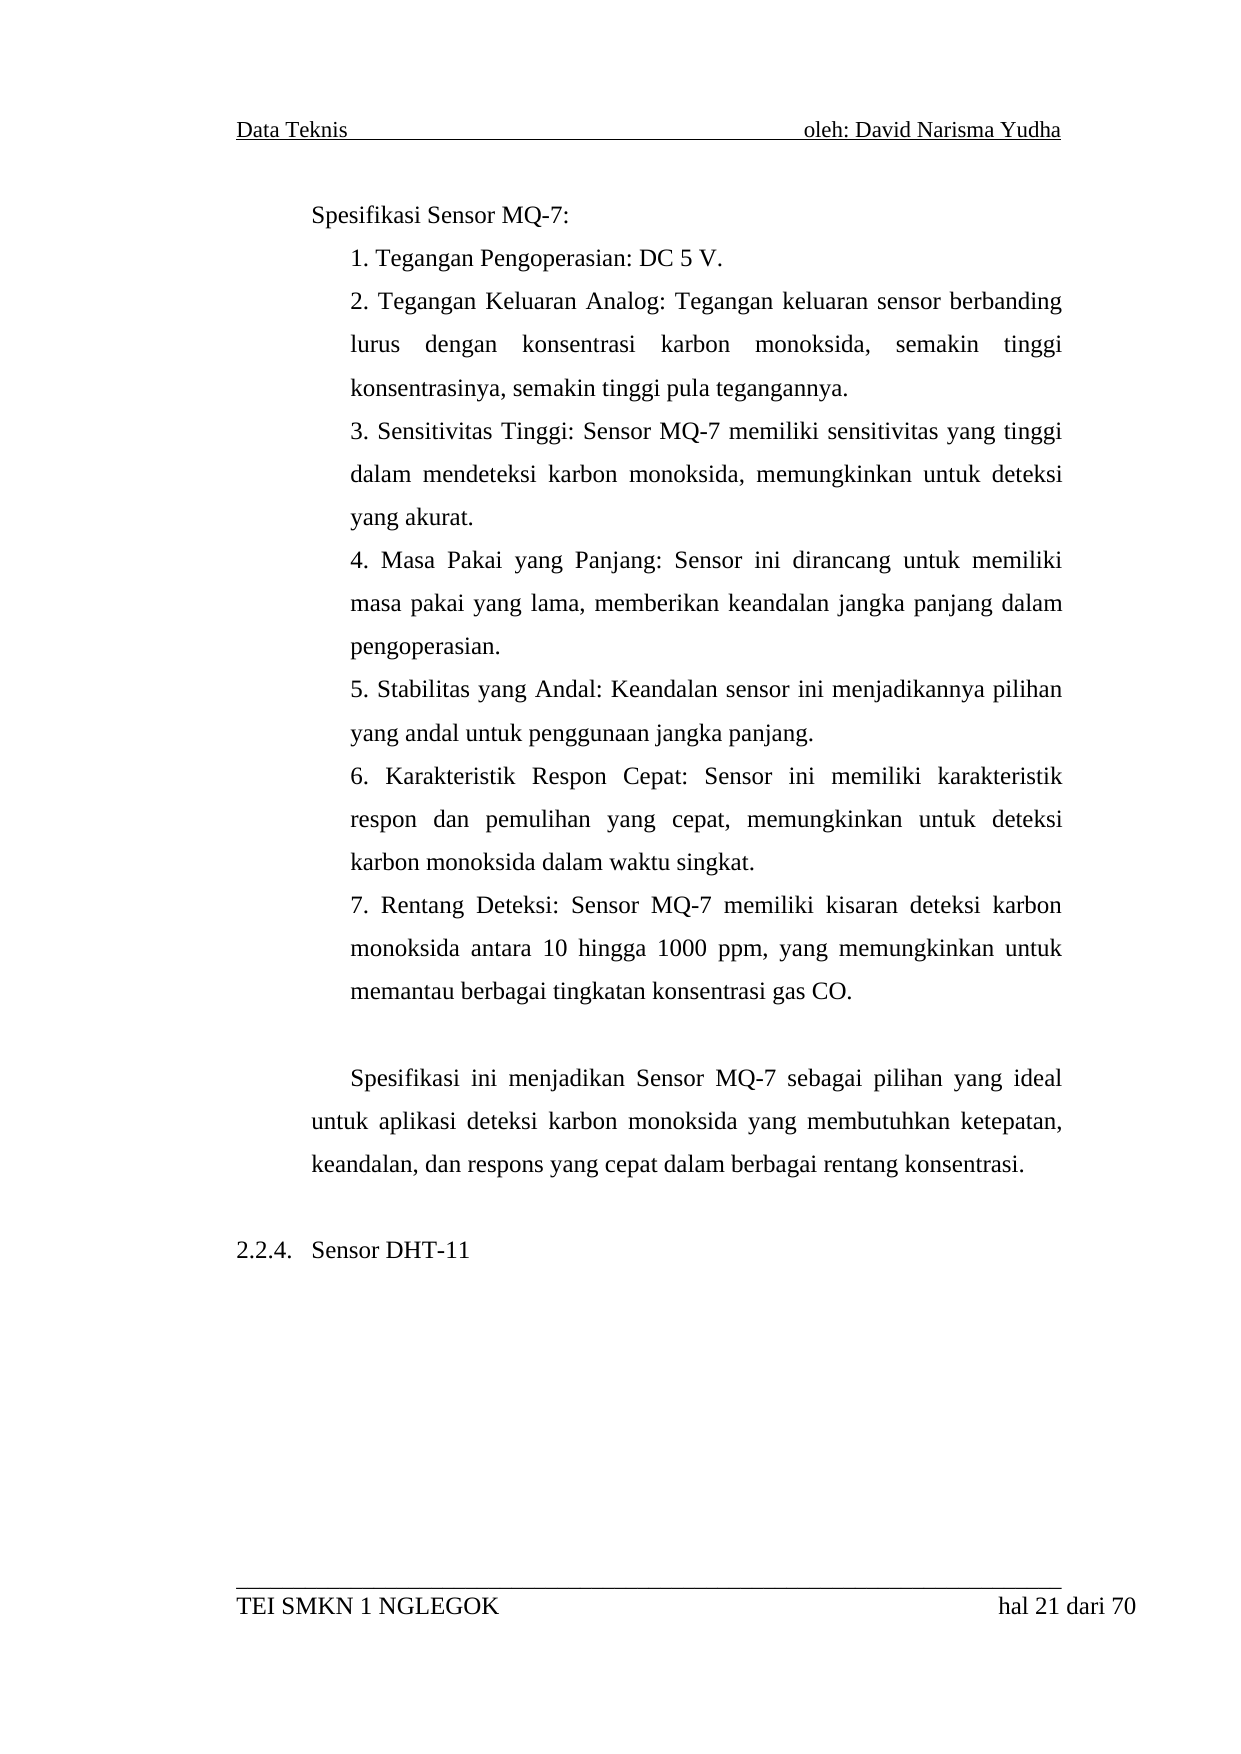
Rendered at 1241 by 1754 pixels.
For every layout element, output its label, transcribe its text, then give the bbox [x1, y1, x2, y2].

list Sensor DHT-11 [236, 1235, 1063, 1264]
list Spesifikasi Sensor MQ-7: [311, 200, 1063, 229]
list Spesifikasi ini menjadikan Sensor MQ-7 sebagai pilihan yang ideal untuk aplikasi deteksi karbon monoksida yang membutuhkan ketepatan, keandalan, dan respons yang cepat dalam berbagai rentang konsentrasi. [311, 1063, 1063, 1178]
list 4. Masa Pakai yang Panjang: Sensor ini dirancang untuk memiliki masa pakai yang lama, memberikan keandalan jangka panjang dalam pengoperasian. [350, 545, 1063, 660]
list 2. Tegangan Keluaran Analog: Tegangan keluaran sensor berbanding lurus dengan konsentrasi karbon monoksida, semakin tinggi konsentrasinya, semakin tinggi pula tegangannya. [350, 286, 1063, 401]
list 3. Sensitivitas Tinggi: Sensor MQ-7 memiliki sensitivitas yang tinggi dalam mendeteksi karbon monoksida, memungkinkan untuk deteksi yang akurat. [350, 416, 1063, 531]
list 7. Rentang Deteksi: Sensor MQ-7 memiliki kisaran deteksi karbon monoksida antara 10 hingga 1000 ppm, yang memungkinkan untuk memantau berbagai tingkatan konsentrasi gas CO. [350, 890, 1063, 1005]
list 5. Stabilitas yang Andal: Keandalan sensor ini menjadikannya pilihan yang andal untuk penggunaan jangka panjang. [350, 674, 1063, 746]
list 6. Karakteristik Respon Cepat: Sensor ini memiliki karakteristik respon dan pemulihan yang cepat, memungkinkan untuk deteksi karbon monoksida dalam waktu singkat. [350, 761, 1063, 876]
list 1. Tegangan Pengoperasian: DC 5 V. [350, 243, 1063, 272]
